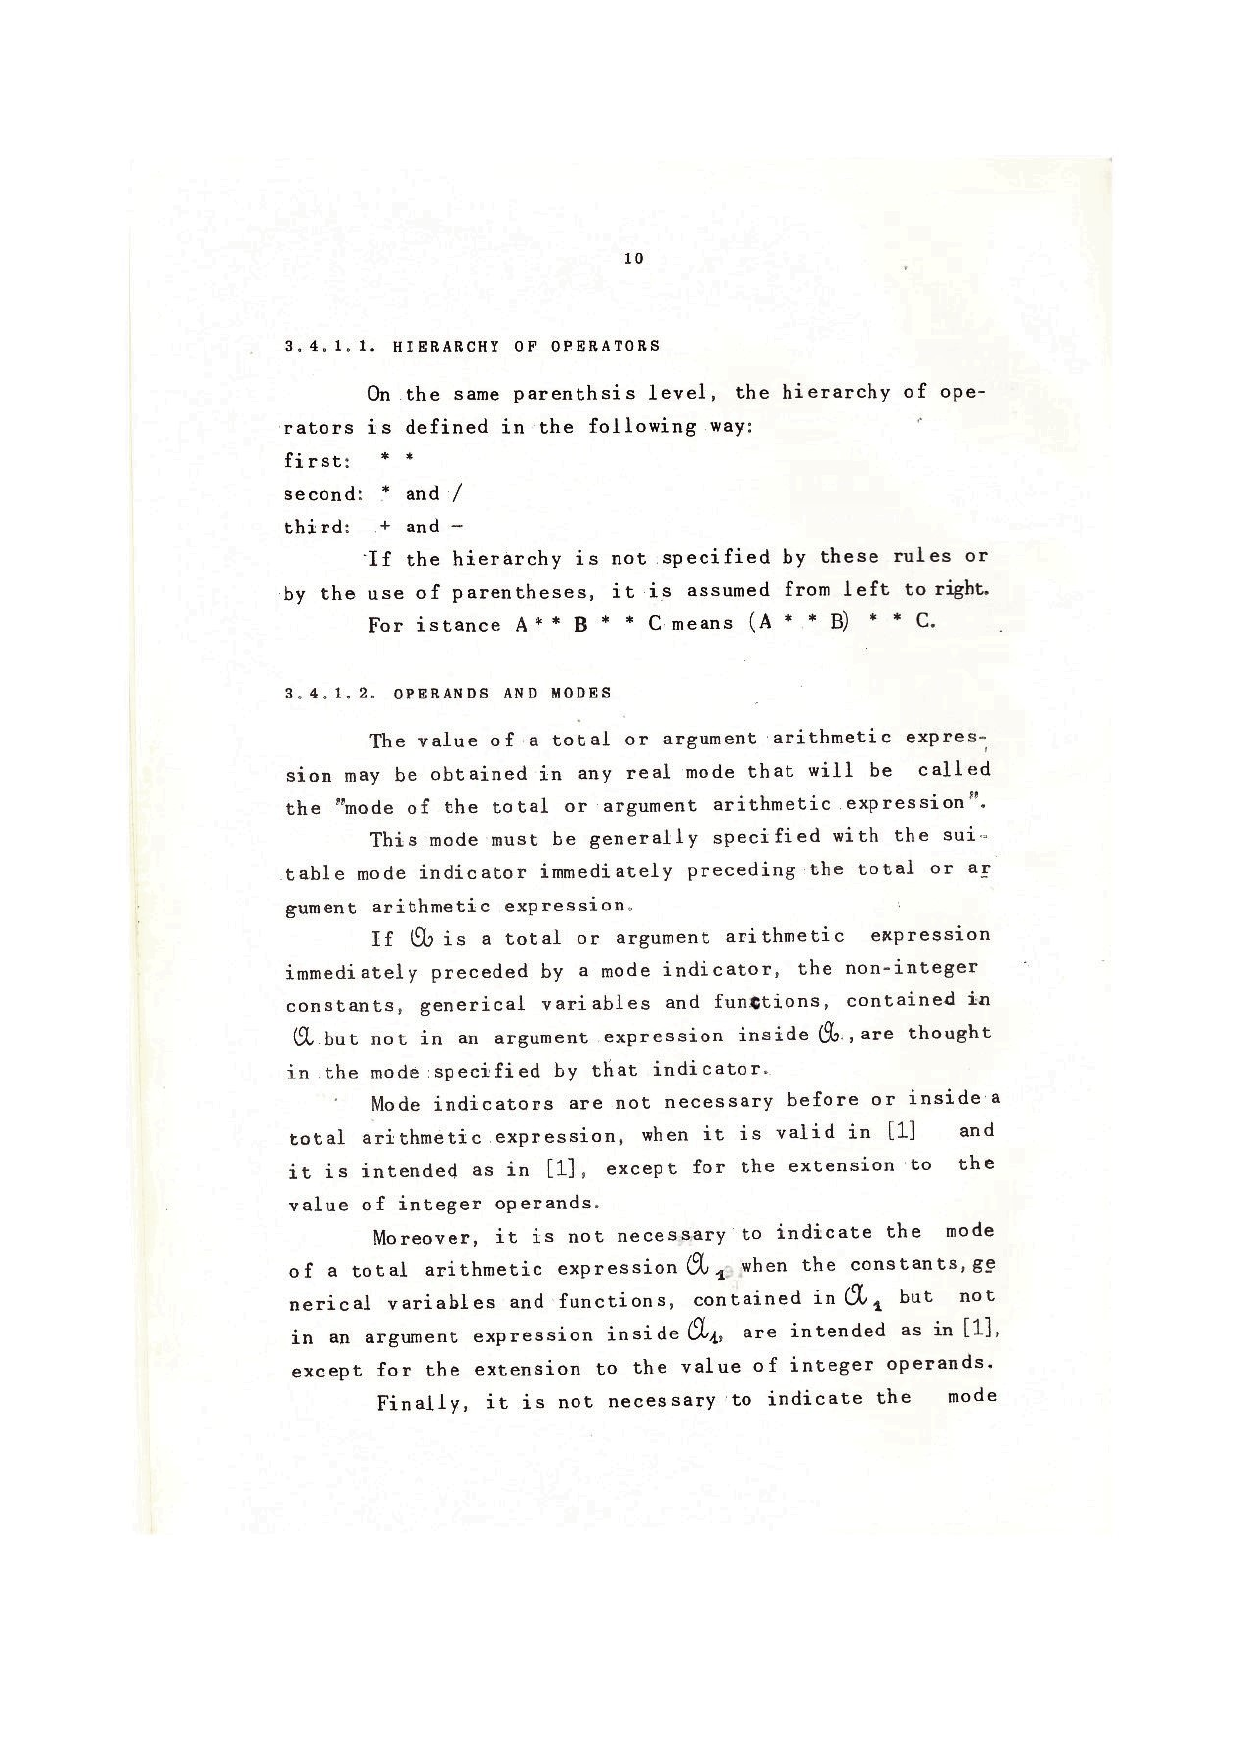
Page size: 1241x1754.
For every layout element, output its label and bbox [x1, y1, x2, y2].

picture [118, 147, 1122, 1545]
